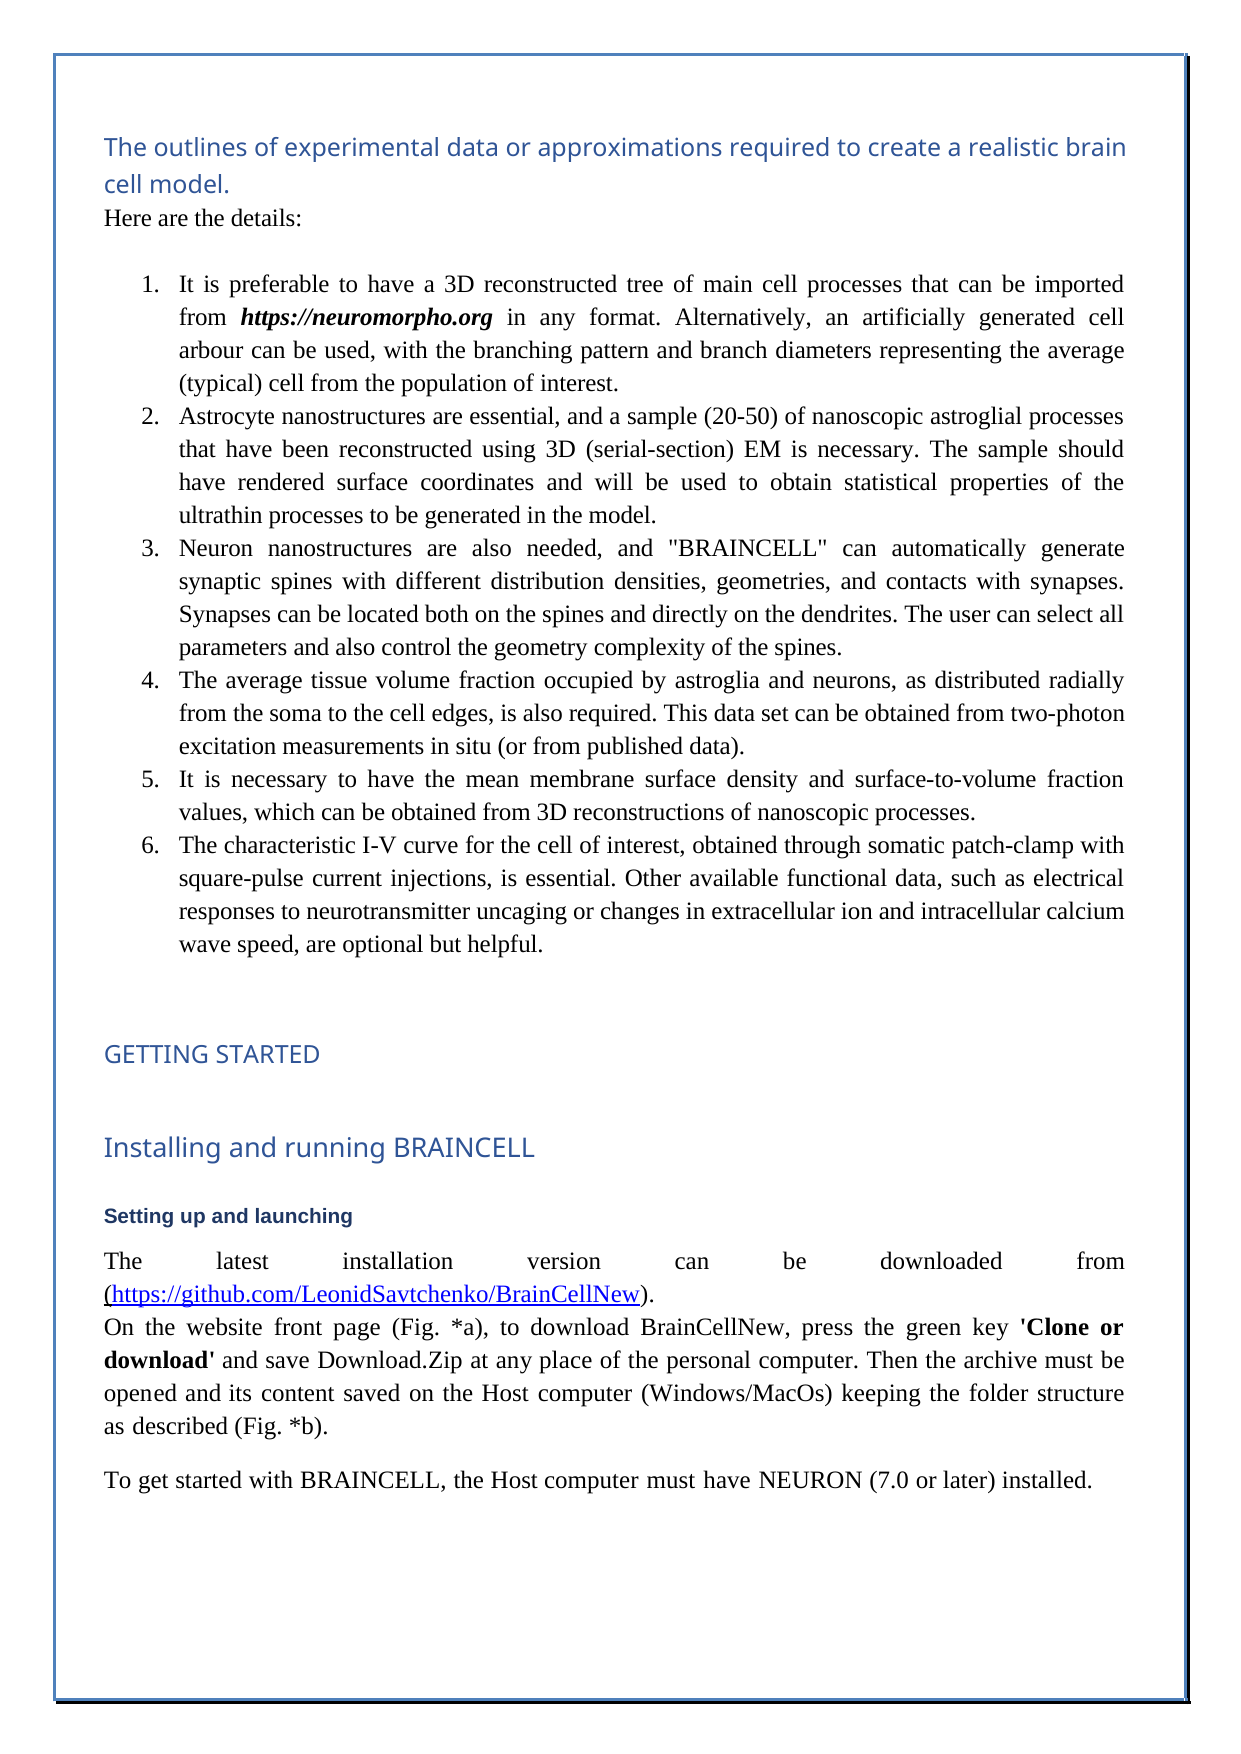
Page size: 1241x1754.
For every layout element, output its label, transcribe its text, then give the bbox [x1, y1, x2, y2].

list Astrocyte nanostructures are essential, and a sample (20-50) of nanoscopic astroglial processes that have been reconstructed using 3D (serial-section) EM is necessary. The sample should have rendered surface coordinates and will be used to obtain statistical properties of the ultrathin processes to be generated in the model. [141, 401, 1125, 529]
text To get started with BRAINCELL, the Host computer must have NEURON (7.0 or later) installed. [103, 1465, 1125, 1494]
list It is necessary to have the mean membrane surface density and surface-to-volume fraction values, which can be obtained from 3D reconstructions of nanoscopic processes. [141, 764, 1125, 826]
text On the website front page (Fig. *a), to download BrainCellNew, press the green key 'Clone or download' and save Download.Zip at any place of the personal computer. Then the archive must be opened and its content saved on the Host computer (Windows/MacOs) keeping the folder structure as described (Fig. *b). [103, 1312, 1125, 1440]
subtitle Setting up and launching [103, 1204, 1152, 1228]
list The average tissue volume fraction occupied by astroglia and neurons, as distributed radially from the soma to the cell edges, is also required. This data set can be obtained from two-photon excitation measurements in situ (or from published data). [141, 665, 1125, 760]
list The characteristic I-V curve for the cell of interest, obtained through somatic patch-clamp with square-pulse current injections, is essential. Other available functional data, such as electrical responses to neurotransmitter uncaging or changes in extracellular ion and intracellular calcium wave speed, are optional but helpful. [141, 830, 1125, 958]
text The latest installation version can be downloaded from (https://github.com/LeonidSavtchenko/BrainCellNew). [103, 1246, 1125, 1308]
list Neuron nanostructures are also needed, and "BRAINCELL" can automatically generate synaptic spines with different distribution densities, geometries, and contacts with synapses. Synapses can be located both on the spines and directly on the dendrites. The user can select all parameters and also control the geometry complexity of the spines. [141, 533, 1125, 661]
text Here are the details: [103, 203, 1125, 232]
subtitle Installing and running BRAINCELL [103, 1128, 1152, 1165]
subtitle GETTING STARTED [103, 1037, 1152, 1071]
subtitle The outlines of experimental data or approximations required to create a realistic brain cell model. [103, 129, 1152, 200]
list It is preferable to have a 3D reconstructed tree of main cell processes that can be imported from https://neuromorpho.org in any format. Alternatively, an artificially generated cell arbour can be used, with the branching pattern and branch diameters representing the average (typical) cell from the population of interest. [141, 269, 1125, 397]
